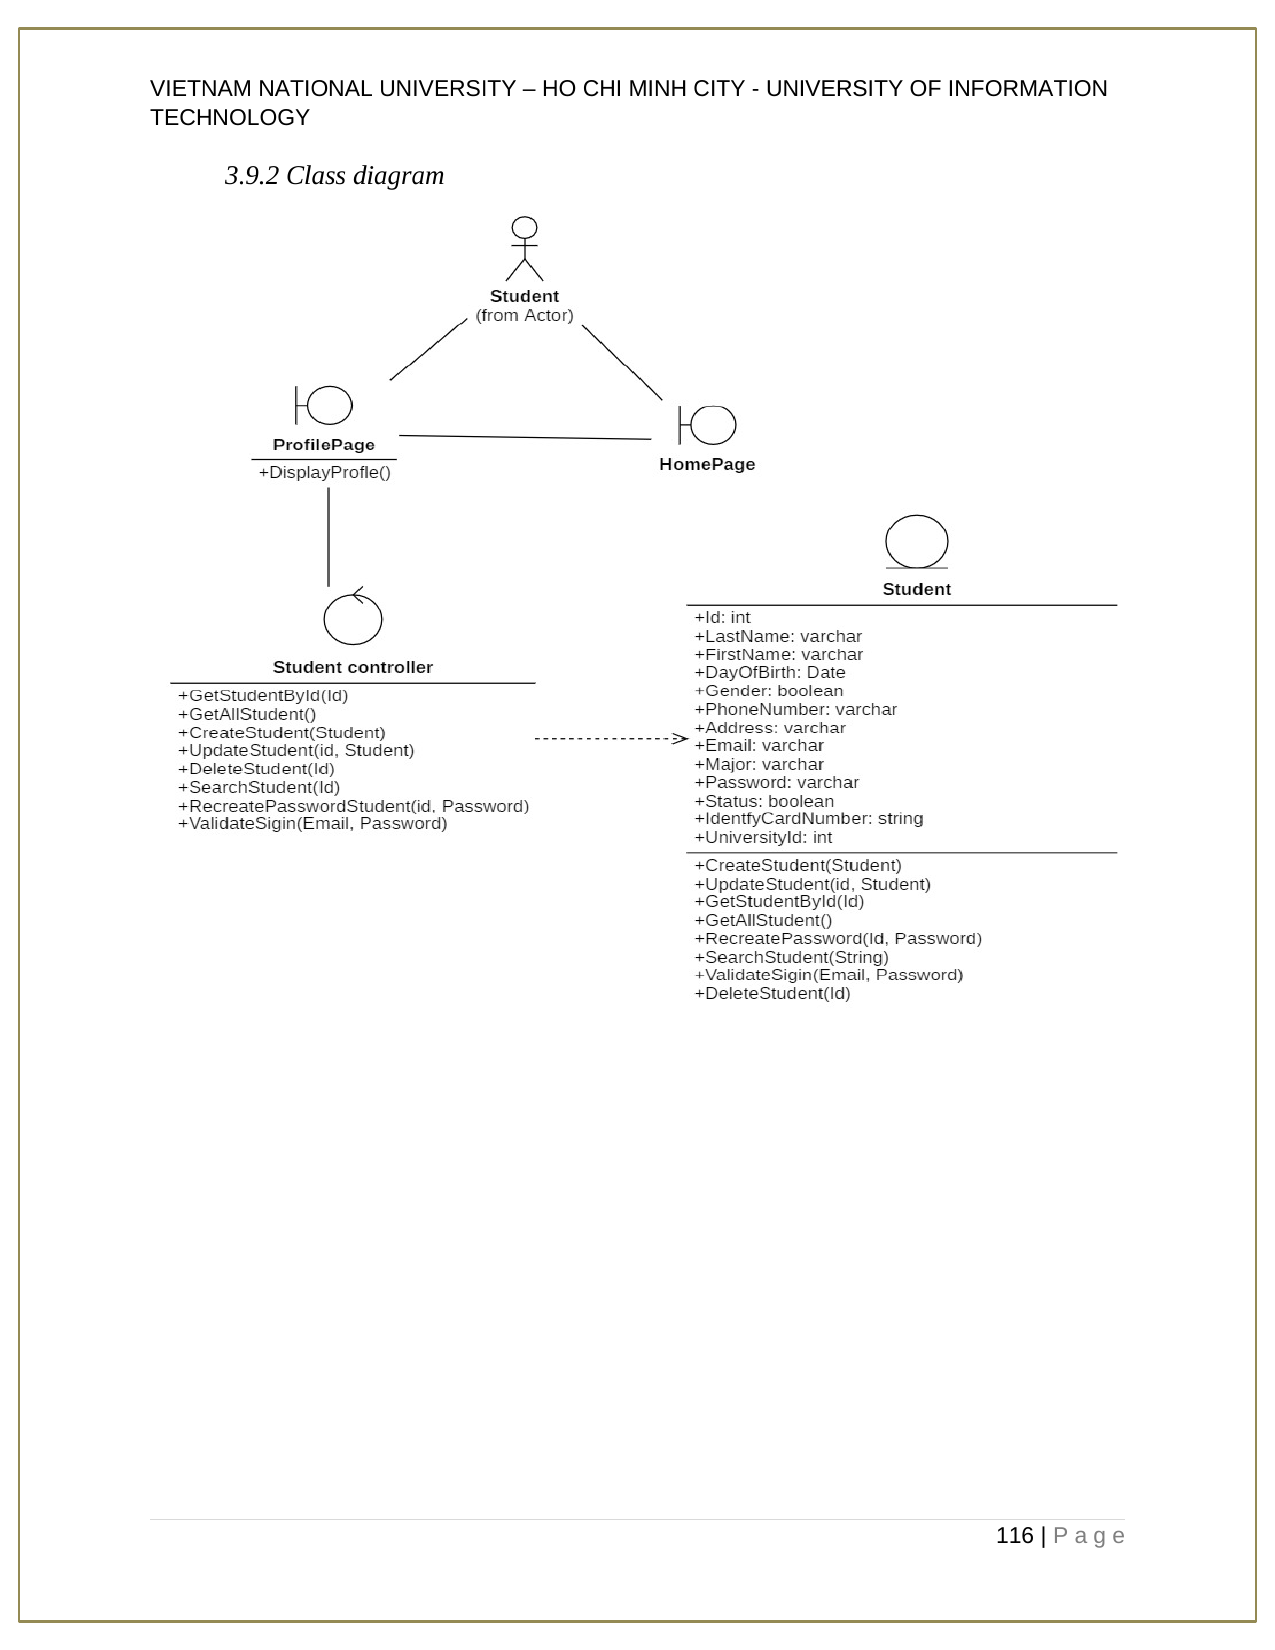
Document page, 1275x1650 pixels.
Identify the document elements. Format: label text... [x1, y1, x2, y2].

picture [157, 203, 1118, 1014]
subtitle 3.9.2 Class diagram [150, 159, 1125, 190]
